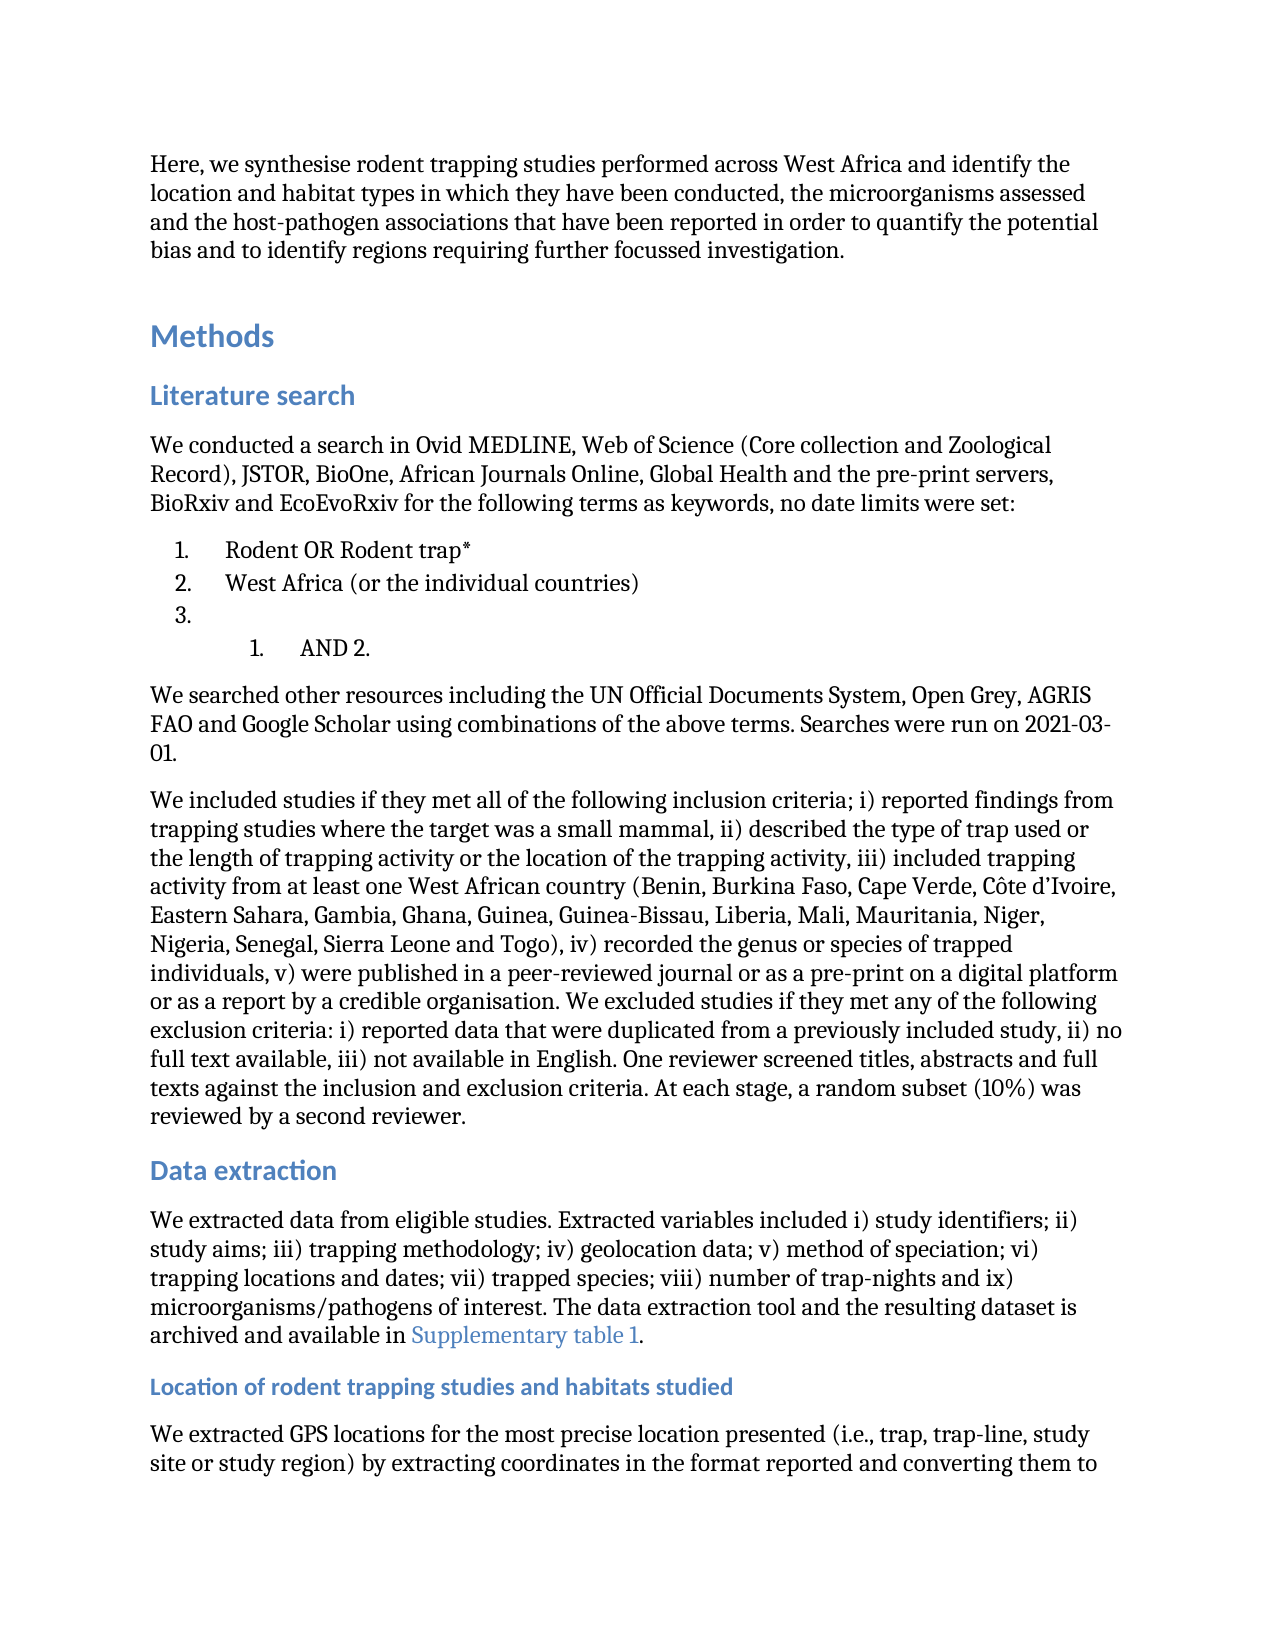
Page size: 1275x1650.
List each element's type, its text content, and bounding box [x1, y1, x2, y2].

text We extracted data from eligible studies. Extracted variables included i) study identifiers; ii) study aims; iii) trapping methodology; iv) geolocation data; v) method of speciation; vi) trapping locations and dates; vii) trapped species; viii) number of trap-nights and ix) microorganisms/pathogens of interest. The data extraction tool and the resulting dataset is archived and available in Supplementary table 1. [150, 1206, 1125, 1350]
subtitle Literature search [150, 377, 1125, 412]
subtitle Data extraction [150, 1152, 1125, 1187]
subtitle Location of rodent trapping studies and habitats studied [150, 1371, 1125, 1401]
list West Africa (or the individual countries) [175, 568, 1125, 597]
text We searched other resources including the UN Official Documents System, Open Grey, AGRIS FAO and Google Scholar using combinations of the above terms. Searches were run on 2021-03-01. [150, 681, 1125, 767]
list Rodent OR Rodent trap* [175, 536, 1125, 565]
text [150, 1420, 1125, 1477]
list AND 2. [250, 633, 1125, 662]
text We included studies if they met all of the following inclusion criteria; i) reported findings from trapping studies where the target was a small mammal, ii) described the type of trap used or the length of trapping activity or the location of the trapping activity, iii) included trapping activity from at least one West African country (Benin, Burkina Faso, Cape Verde, Côte d’Ivoire, Eastern Sahara, Gambia, Ghana, Guinea, Guinea-Bissau, Liberia, Mali, Mauritania, Niger, Nigeria, Senegal, Sierra Leone and Togo), iv) recorded the genus or species of trapped individuals, v) were published in a peer-reviewed journal or as a pre-print on a digital platform or as a report by a credible organisation. We excluded studies if they met any of the following exclusion criteria: i) reported data that were duplicated from a previously included study, ii) no full text available, iii) not available in English. One reviewer screened titles, abstracts and full texts against the inclusion and exclusion criteria. At each stage, a random subset (10%) was reviewed by a second reviewer. [150, 786, 1125, 1131]
text Here, we synthesise rodent trapping studies performed across West Africa and identify the location and habitat types in which they have been conducted, the microorganisms assessed and the host-pathogen associations that have been reported in order to quantify the potential bias and to identify regions requiring further focussed investigation. [150, 150, 1125, 265]
subtitle Methods [150, 315, 1125, 356]
text We conducted a search in Ovid MEDLINE, Web of Science (Core collection and Zoological Record), JSTOR, BioOne, African Journals Online, Global Health and the pre-print servers, BioRxiv and EcoEvoRxiv for the following terms as keywords, no date limits were set: [150, 431, 1125, 517]
